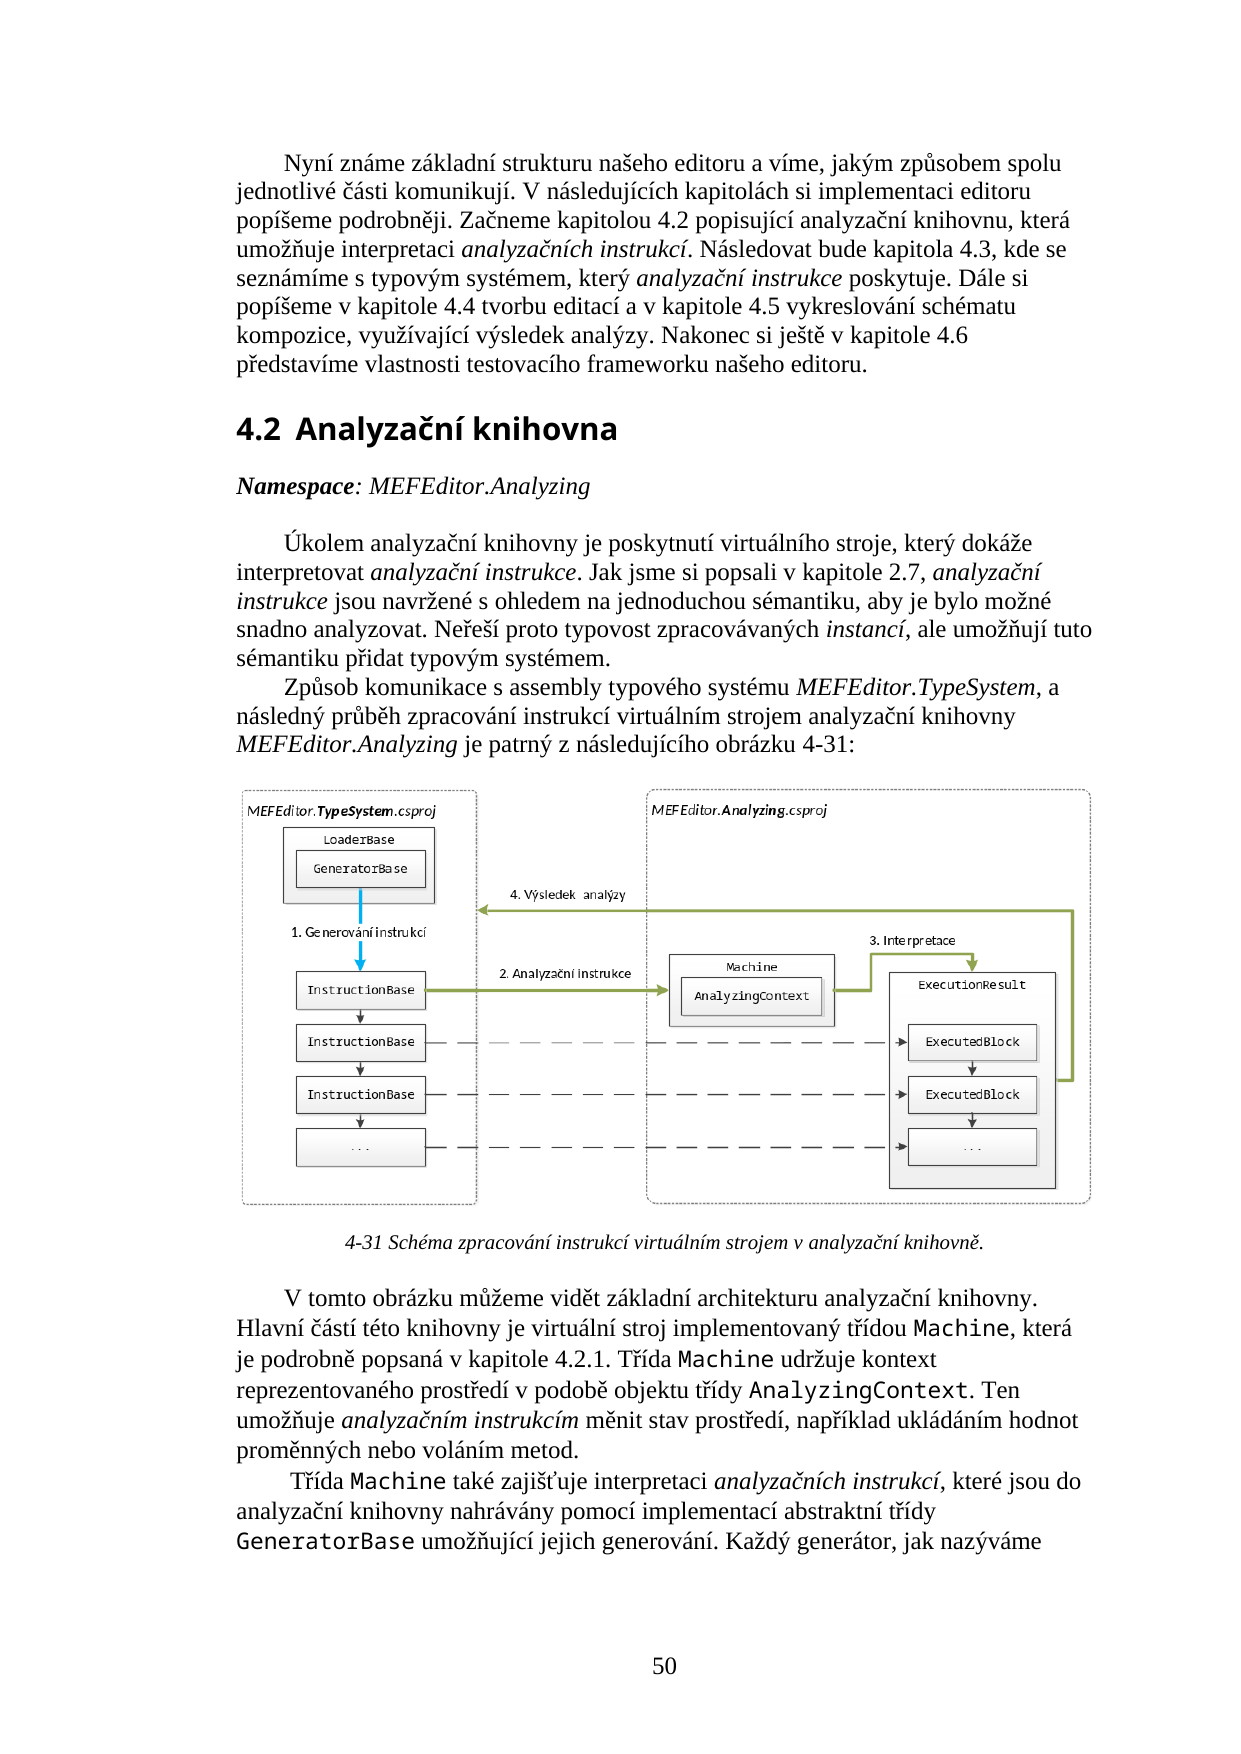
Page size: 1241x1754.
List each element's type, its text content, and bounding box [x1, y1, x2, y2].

text Úkolem analyzační knihovny je poskytnutí virtuálního stroje, který dokáže interpretovat analyzační instrukce. Jak jsme si popsali v kapitole 2.7, analyzační instrukce jsou navržené s ohledem na jednoduchou sémantiku, aby je bylo možné snadno analyzovat. Neřeší proto typovost zpracovávaných instancí, ale umožňují tuto sémantiku přidat typovým systémem. [236, 528, 1092, 672]
text V tomto obrázku můžeme vidět základní architekturu analyzační knihovny. Hlavní částí této knihovny je virtuální stroj implementovaný třídou Machine, která je podrobně popsaná v kapitole 4.2.1. Třída Machine udržuje kontext reprezentovaného prostředí v podobě objektu třídy AnalyzingContext. Ten umožňuje analyzačním instrukcím měnit stav prostředí, například ukládáním hodnot proměnných nebo voláním metod. [236, 1283, 1092, 1465]
subtitle Analyzační knihovna [236, 407, 1092, 449]
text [236, 1465, 1092, 1556]
text Nyní známe základní strukturu našeho editoru a víme, jakým způsobem spolu jednotlivé části komunikují. V následujících kapitolách si implementaci editoru popíšeme podrobněji. Začneme kapitolou 4.2 popisující analyzační knihovnu, která umožňuje interpretaci analyzačních instrukcí. Následovat bude kapitola 4.3, kde se seznámíme s typovým systémem, který analyzační instrukce poskytuje. Dále si popíšeme v kapitole 4.4 tvorbu editací a v kapitole 4.5 vykreslování schématu kompozice, využívající výsledek analýzy. Nakonec si ještě v kapitole 4.6 představíme vlastnosti testovacího frameworku našeho editoru. [236, 148, 1092, 378]
text Namespace: MEFEditor.Analyzing [236, 471, 1092, 499]
